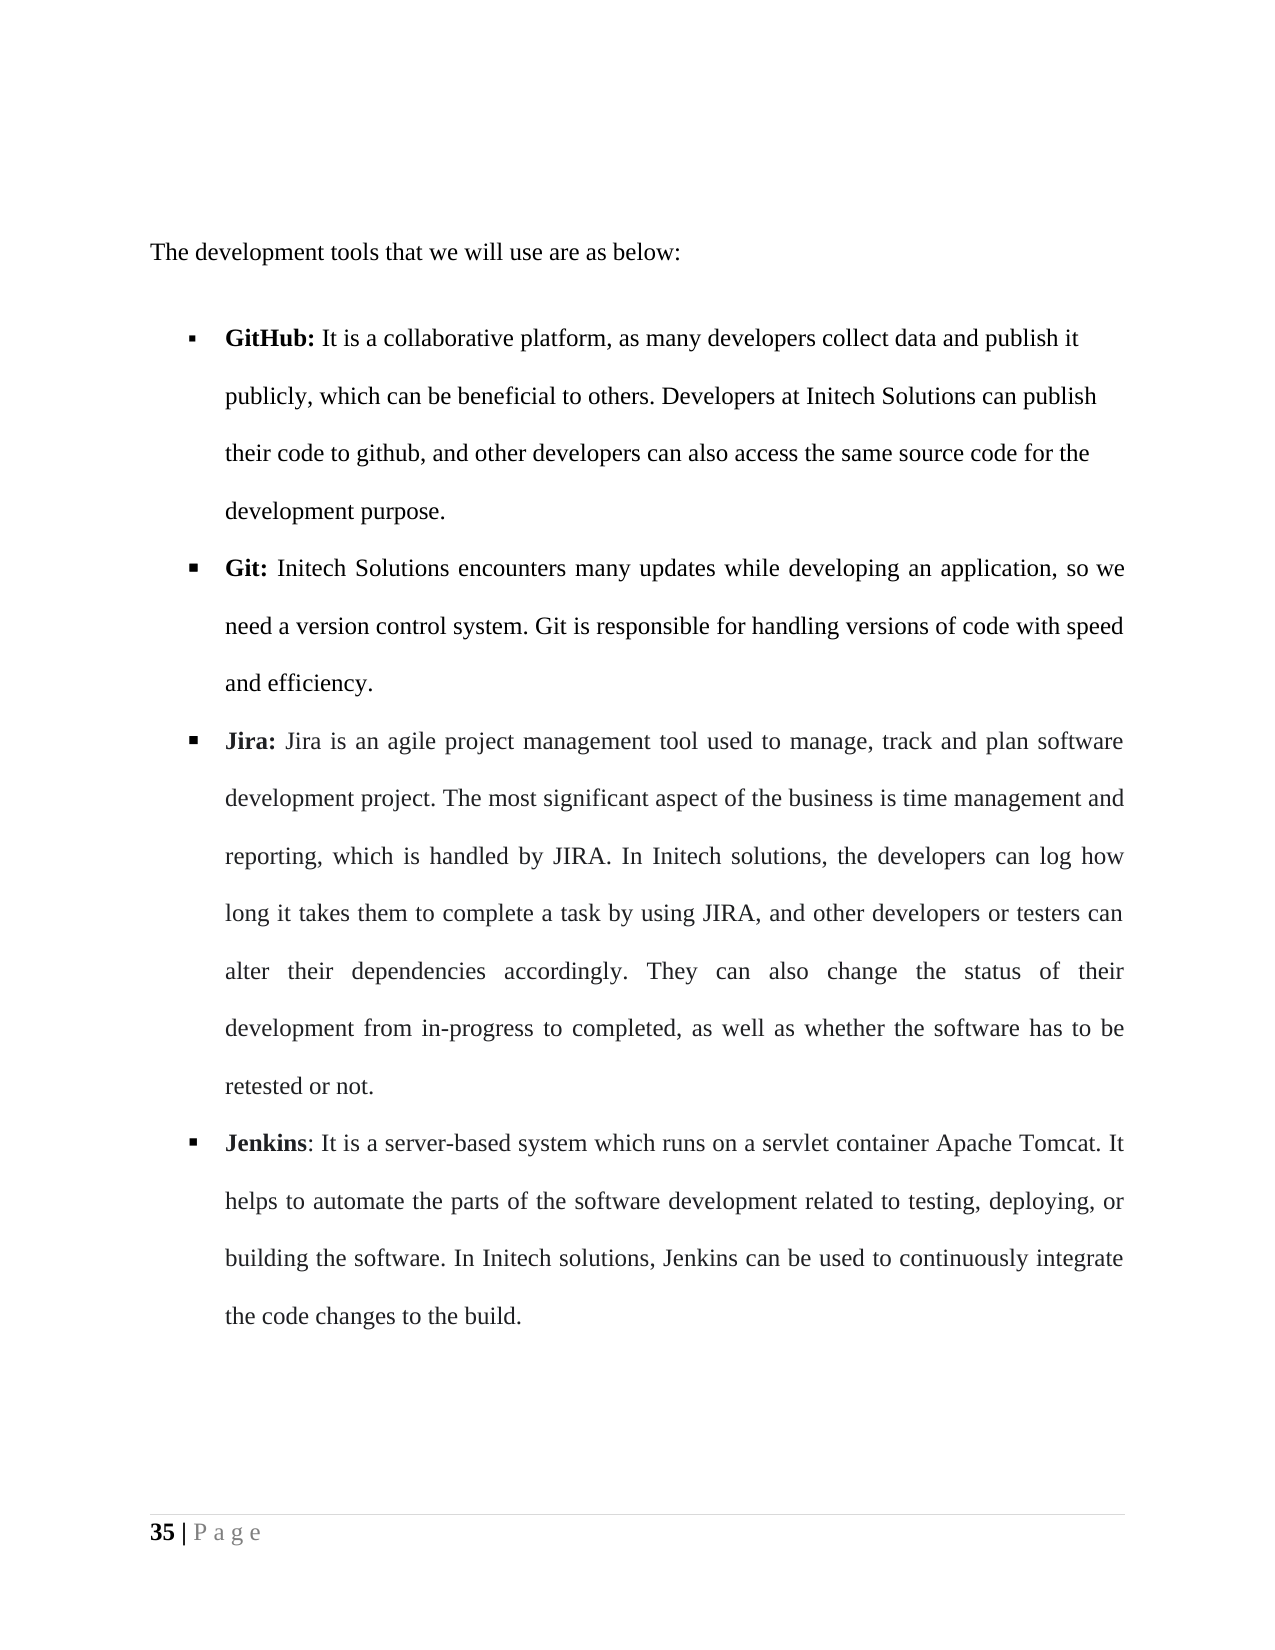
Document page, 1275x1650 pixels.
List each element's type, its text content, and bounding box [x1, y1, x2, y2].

list Jira: Jira is an agile project management tool used to manage, track and plan software development project. The most significant aspect of the business is time management and reporting, which is handled by JIRA. In Initech solutions, the developers can log how long it takes them to complete a task by using JIRA, and other developers or testers can alter their dependencies accordingly. They can also change the status of their development from in-progress to completed, as well as whether the software has to be retested or not. [187, 726, 1125, 1099]
text The development tools that we will use are as below: [150, 237, 1125, 265]
list GitHub: It is a collaborative platform, as many developers collect data and publish it publicly, which can be beneficial to others. Developers at Initech Solutions can publish their code to github, and other developers can also access the same source code for the development purpose. [187, 323, 1125, 524]
list Jenkins: It is a server-based system which runs on a servlet container Apache Tomcat. It helps to automate the parts of the software development related to testing, deploying, or building the software. In Initech solutions, Jenkins can be used to continuously integrate the code changes to the build. [187, 1128, 1125, 1329]
list Git: Initech Solutions encounters many updates while developing an application, so we need a version control system. Git is responsible for handling versions of code with speed and efficiency. [187, 553, 1125, 697]
